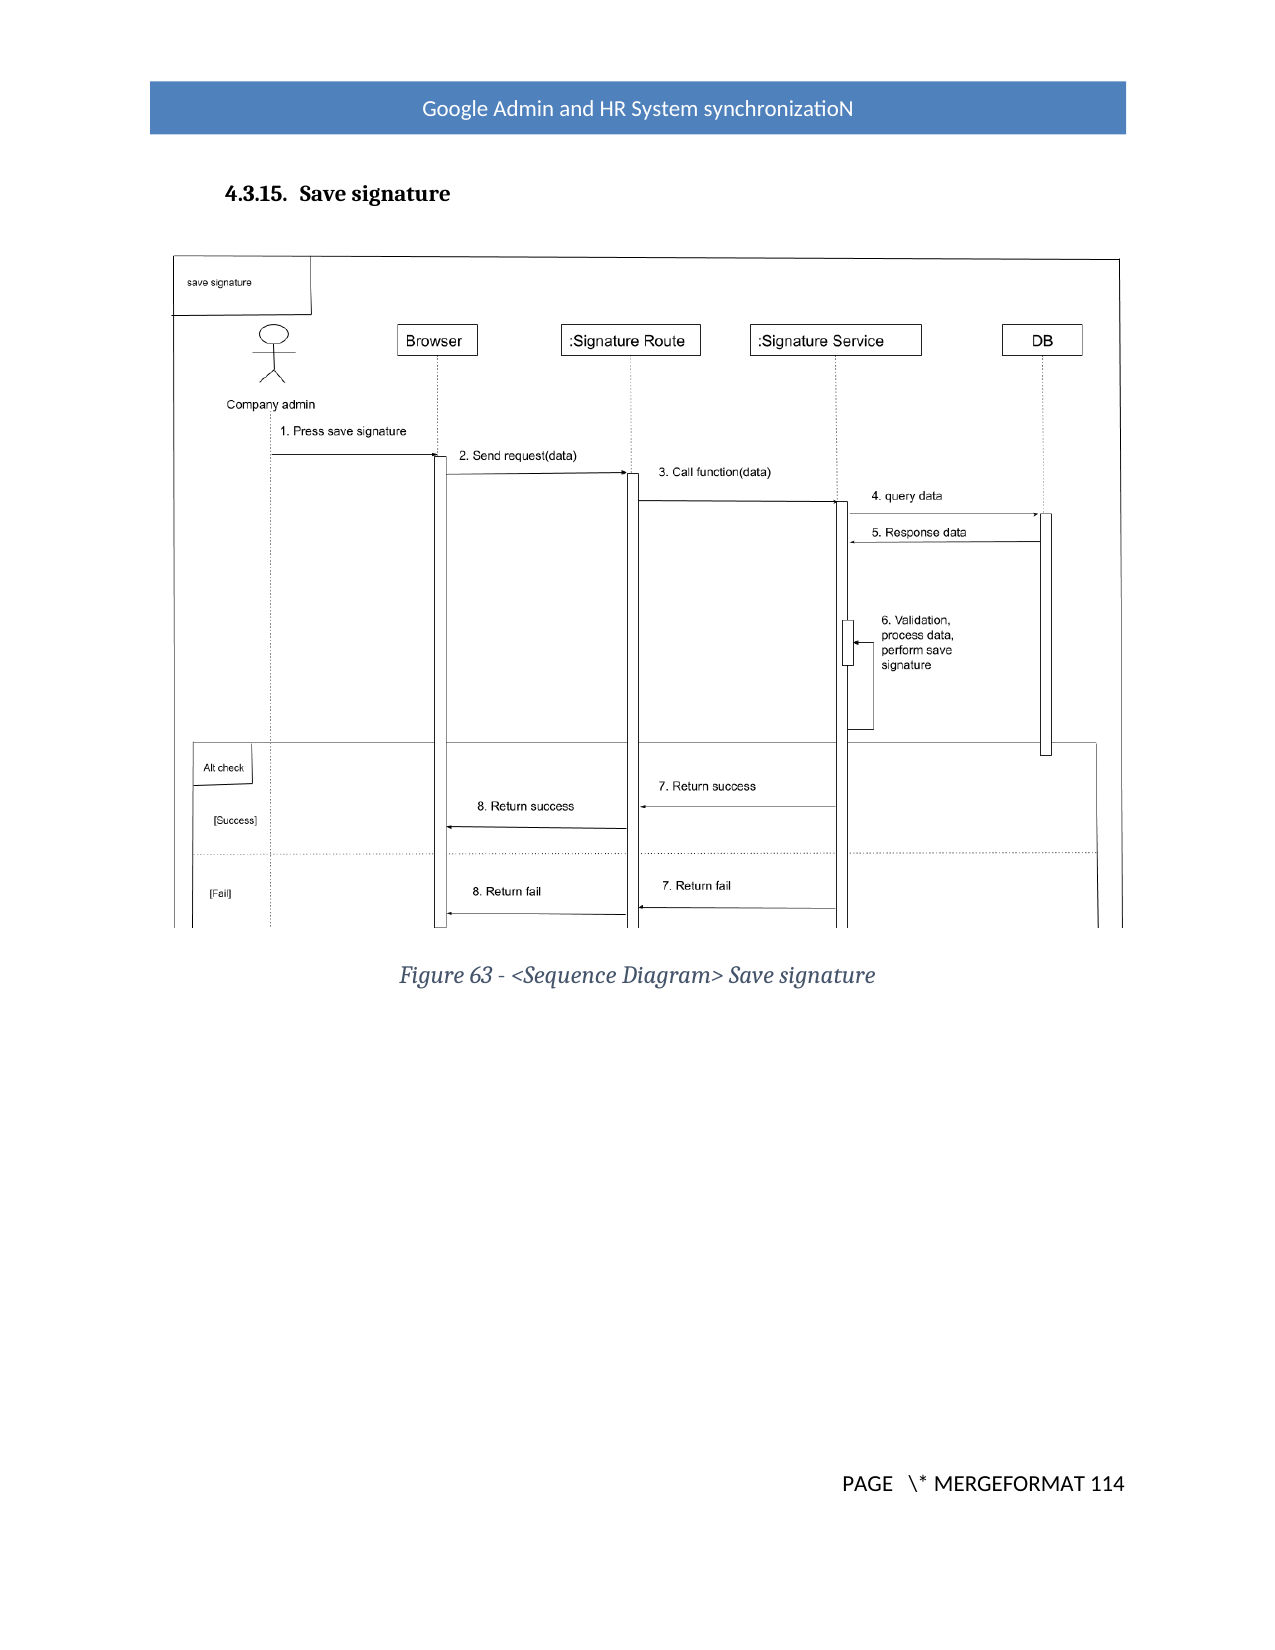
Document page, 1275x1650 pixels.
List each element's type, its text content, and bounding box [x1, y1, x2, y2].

text Figure 63 - <Sequence Diagram> Save signature [150, 961, 1125, 990]
subtitle Save signature [225, 181, 1125, 207]
picture [150, 231, 1125, 928]
